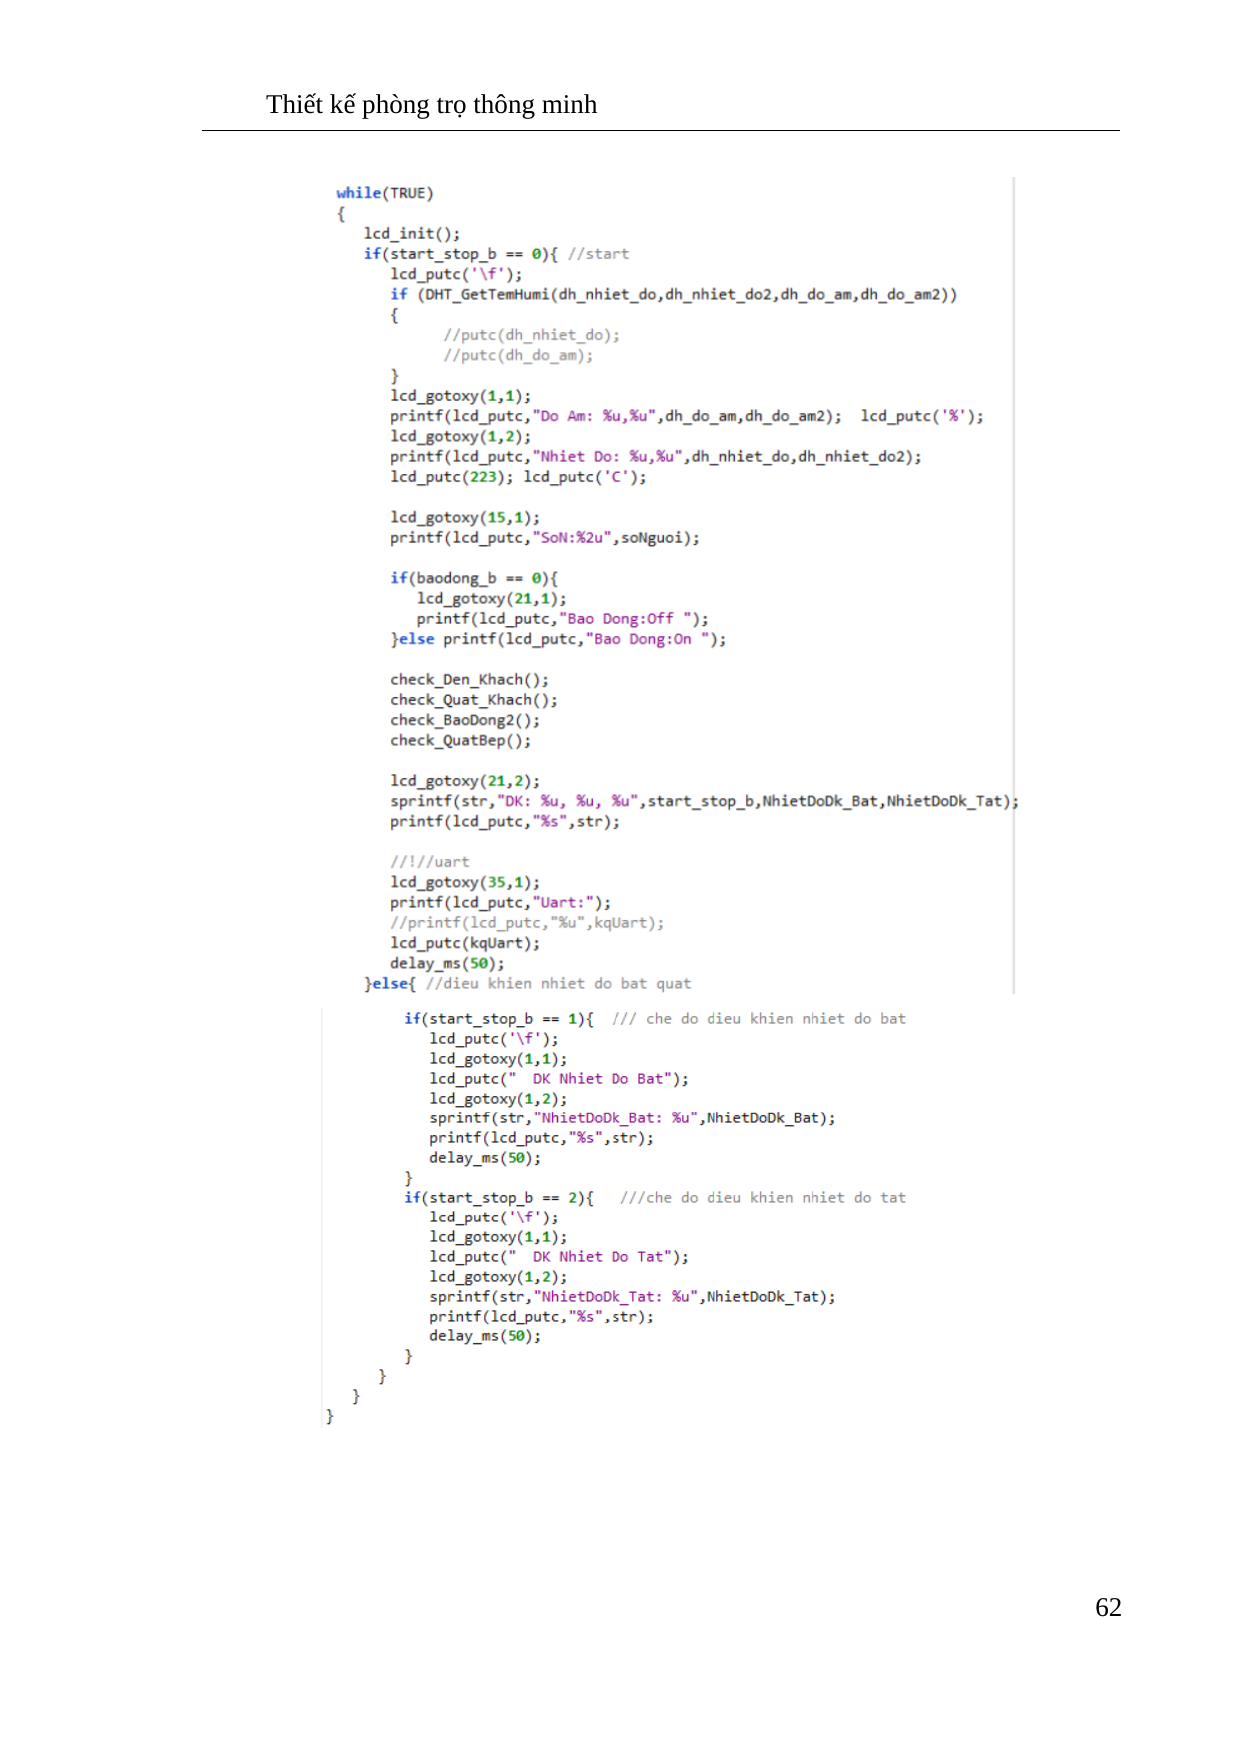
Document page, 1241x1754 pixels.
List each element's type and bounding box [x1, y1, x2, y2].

picture [320, 1008, 1009, 1428]
picture [308, 177, 1021, 994]
